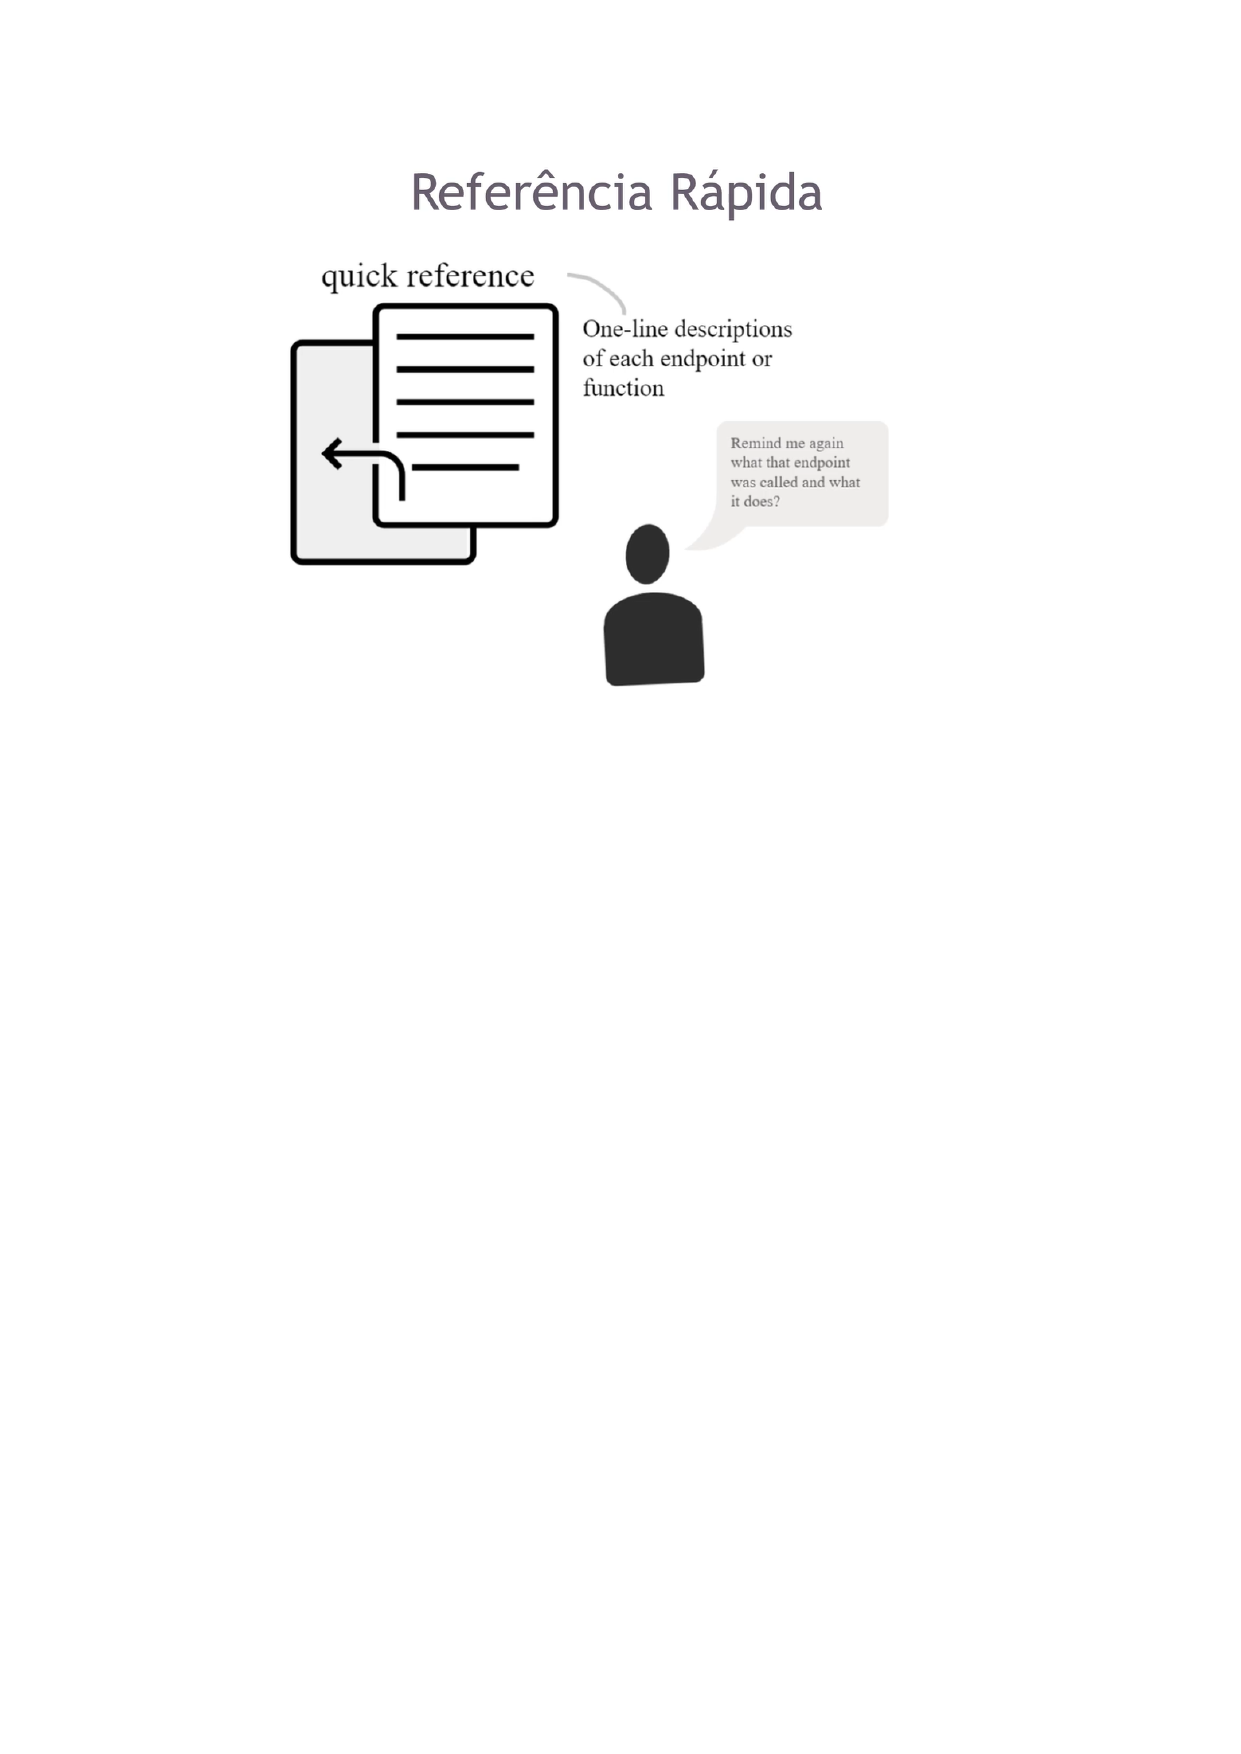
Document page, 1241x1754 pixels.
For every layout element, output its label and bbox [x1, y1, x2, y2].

picture [177, 147, 1063, 698]
